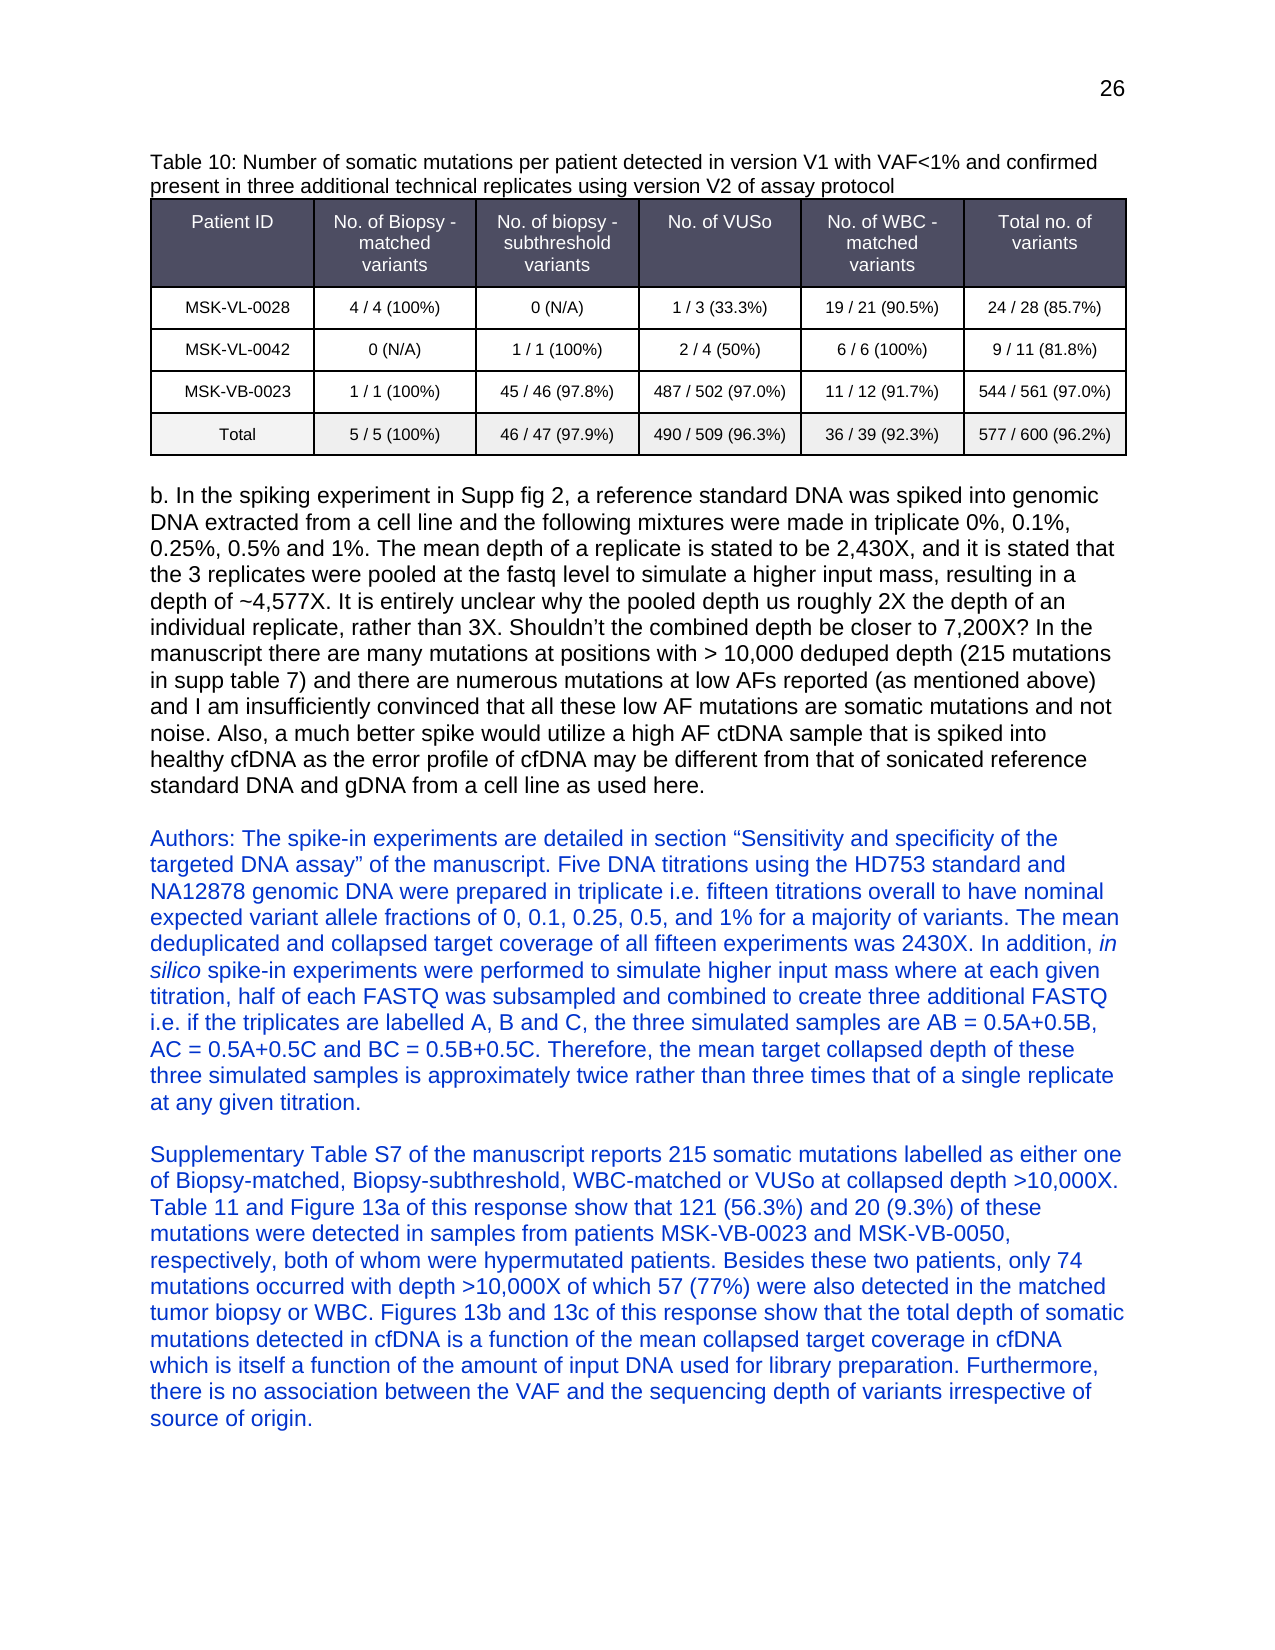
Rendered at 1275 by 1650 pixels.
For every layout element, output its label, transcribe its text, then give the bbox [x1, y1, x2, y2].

table_cell 11 / 12 (91.7%) [802, 372, 963, 412]
table_cell 577 / 600 (96.2%) [965, 414, 1125, 454]
table_cell 0 (N/A) [477, 288, 638, 328]
table_header No. of Biopsy -matched variants [315, 200, 475, 286]
text Table 10: Number of somatic mutations per patient detected in version V1 with VAF<1% and confirmed present in three additional technical replicates using version V2 of assay protocol [150, 150, 1125, 198]
table_cell 1 / 1 (100%) [315, 372, 475, 412]
table_cell 45 / 46 (97.8%) [477, 372, 638, 412]
text Authors: The spike-in experiments are detailed in section “Sensitivity and specificity of the targeted DNA assay” of the manuscript. Five DNA titrations using the HD753 standard and NA12878 genomic DNA were prepared in triplicate i.e. fifteen titrations overall to have nominal expected variant allele fractions of 0, 0.1, 0.25, 0.5, and 1% for a majority of variants. The mean deduplicated and collapsed target coverage of all fifteen experiments was 2430X. In addition, in silico spike-in experiments were performed to simulate higher input mass where at each given titration, half of each FASTQ was subsampled and combined to create three additional FASTQ i.e. if the triplicates are labelled A, B and C, the three simulated samples are AB = 0.5A+0.5B, AC = 0.5A+0.5C and BC = 0.5B+0.5C. Therefore, the mean target collapsed depth of these three simulated samples is approximately twice rather than three times that of a single replicate at any given titration. [150, 825, 1125, 1115]
table_header Patient ID [152, 200, 313, 286]
table_cell MSK-VL-0042 [152, 330, 313, 370]
table_cell 6 / 6 (100%) [802, 330, 963, 370]
table_header No. of WBC -matched variants [802, 200, 963, 286]
table_cell 4 / 4 (100%) [315, 288, 475, 328]
table_cell 0 (N/A) [315, 330, 475, 370]
table_cell 2 / 4 (50%) [640, 330, 800, 370]
table_cell 19 / 21 (90.5%) [802, 288, 963, 328]
table_cell 490 / 509 (96.3%) [640, 414, 800, 454]
table_cell 9 / 11 (81.8%) [965, 330, 1125, 370]
table_cell Total [152, 414, 313, 454]
table_cell 24 / 28 (85.7%) [965, 288, 1125, 328]
text b. In the spiking experiment in Supp fig 2, a reference standard DNA was spiked into genomic DNA extracted from a cell line and the following mixtures were made in triplicate 0%, 0.1%, 0.25%, 0.5% and 1%. The mean depth of a replicate is stated to be 2,430X, and it is stated that the 3 replicates were pooled at the fastq level to simulate a higher input mass, resulting in a depth of ~4,577X. It is entirely unclear why the pooled depth us roughly 2X the depth of an individual replicate, rather than 3X. Shouldn’t the combined depth be closer to 7,200X? In the manuscript there are many mutations at positions with > 10,000 deduped depth (215 mutations in supp table 7) and there are numerous mutations at low AFs reported (as mentioned above) and I am insufficiently convinced that all these low AF mutations are somatic mutations and not noise. Also, a much better spike would utilize a high AF ctDNA sample that is spiked into healthy cfDNA as the error profile of cfDNA may be different from that of sonicated reference standard DNA and gDNA from a cell line as used here. [150, 482, 1125, 798]
table_cell 36 / 39 (92.3%) [802, 414, 963, 454]
table_cell 544 / 561 (97.0%) [965, 372, 1125, 412]
table_cell 5 / 5 (100%) [315, 414, 475, 454]
table_header No. of biopsy -subthreshold variants [477, 200, 638, 286]
text Supplementary Table S7 of the manuscript reports 215 somatic mutations labelled as either one of Biopsy-matched, Biopsy-subthreshold, WBC-matched or VUSo at collapsed depth >10,000X. Table 11 and Figure 13a of this response show that 121 (56.3%) and 20 (9.3%) of these mutations were detected in samples from patients MSK-VB-0023 and MSK-VB-0050, respectively, both of whom were hypermutated patients. Besides these two patients, only 74 mutations occurred with depth >10,000X of which 57 (77%) were also detected in the matched tumor biopsy or WBC. Figures 13b and 13c of this response show that the total depth of somatic mutations detected in cfDNA is a function of the mean collapsed target coverage in cfDNA which is itself a function of the amount of input DNA used for library preparation. Furthermore, there is no association between the VAF and the sequencing depth of variants irrespective of source of origin. [150, 1141, 1125, 1431]
table_cell 1 / 1 (100%) [477, 330, 638, 370]
table_cell MSK-VL-0028 [152, 288, 313, 328]
table_header No. of VUSo [640, 200, 800, 286]
table_header Total no. of variants [965, 200, 1125, 286]
table_cell MSK-VB-0023 [152, 372, 313, 412]
table_cell 487 / 502 (97.0%) [640, 372, 800, 412]
table_cell 46 / 47 (97.9%) [477, 414, 638, 454]
table_cell 1 / 3 (33.3%) [640, 288, 800, 328]
